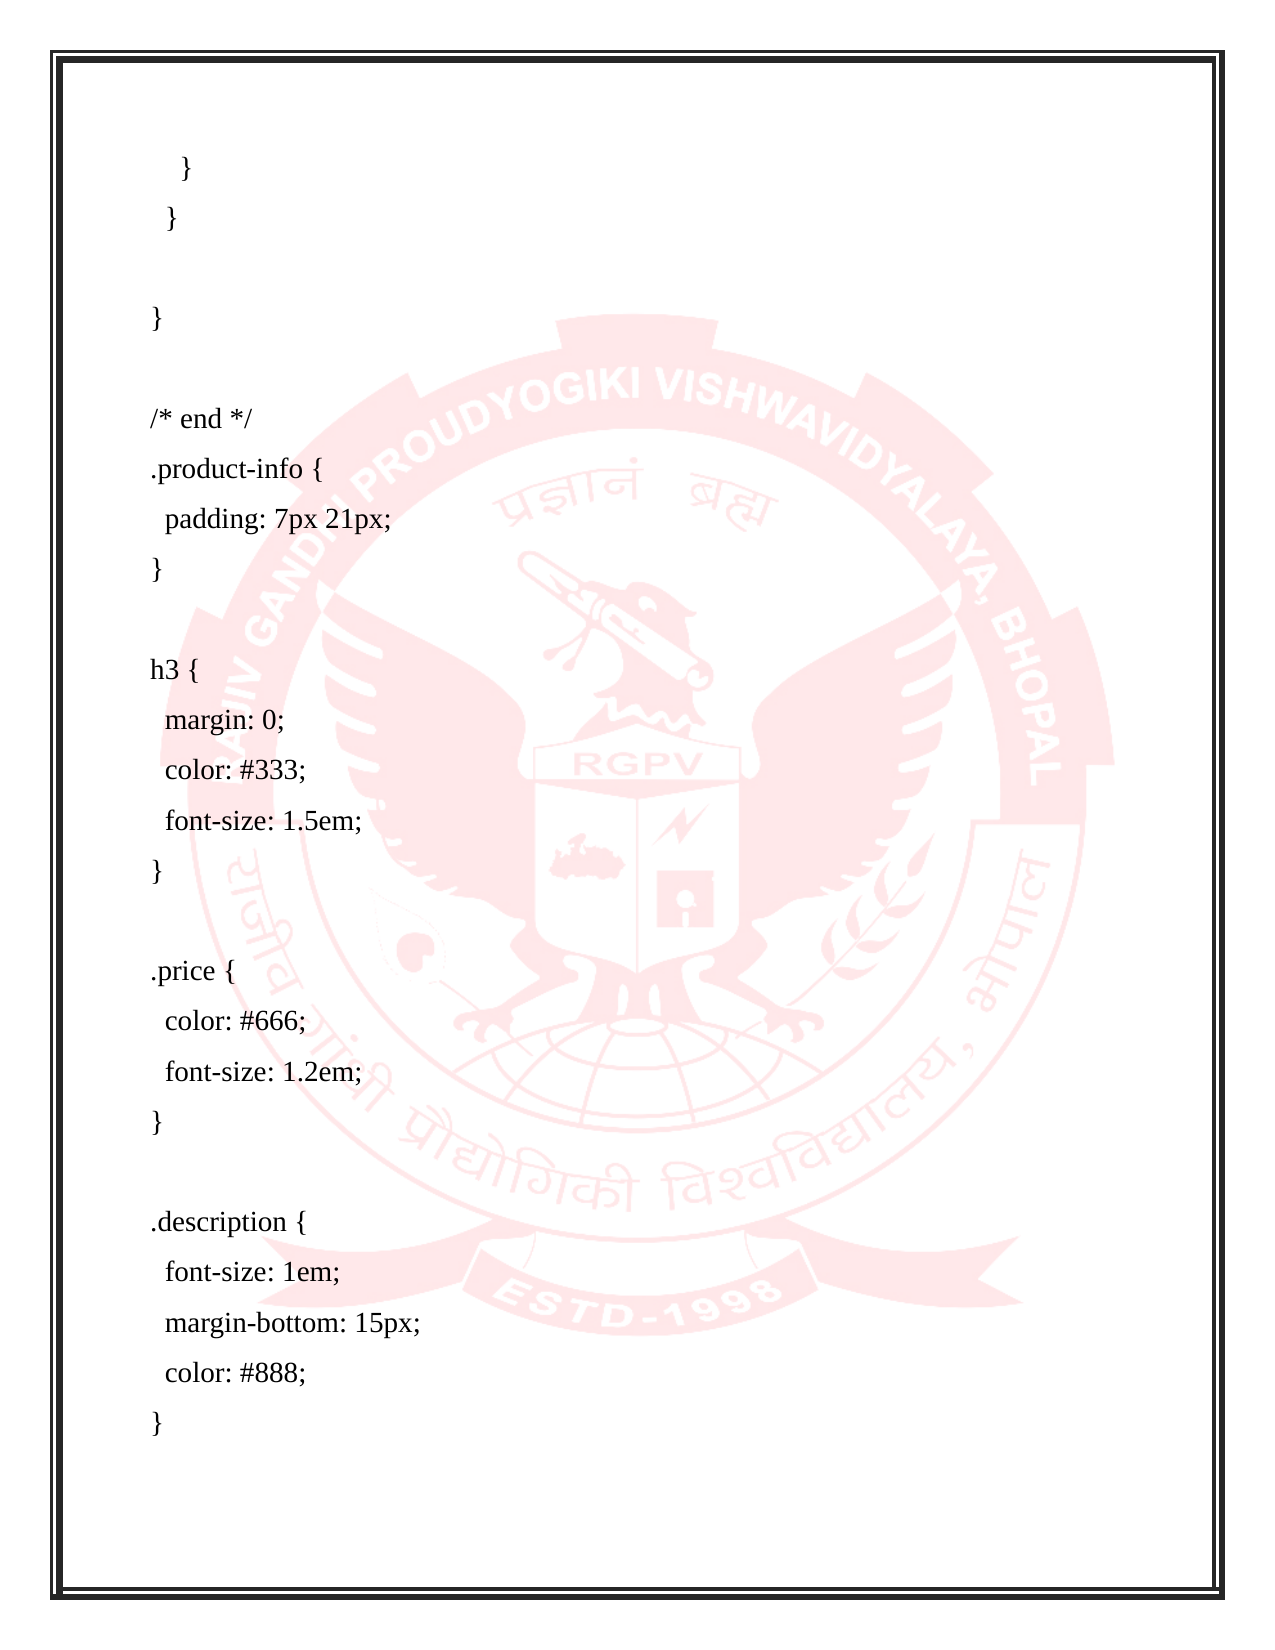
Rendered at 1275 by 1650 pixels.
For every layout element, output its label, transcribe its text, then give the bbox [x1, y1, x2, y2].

text /* end */ [150, 401, 1125, 434]
text padding: 7px 21px; [150, 501, 1125, 535]
text } [150, 150, 1125, 183]
text } [150, 853, 1125, 886]
text color: #333; [150, 752, 1125, 786]
text margin-bottom: 15px; [150, 1305, 1125, 1338]
text } [150, 1405, 1125, 1439]
text } [150, 301, 1125, 334]
text .price { [150, 953, 1125, 987]
text } [150, 200, 1125, 234]
text color: #888; [150, 1355, 1125, 1388]
text } [150, 552, 1125, 585]
text .description { [150, 1204, 1125, 1238]
text font-size: 1em; [150, 1254, 1125, 1288]
text } [150, 1104, 1125, 1137]
text margin: 0; [150, 702, 1125, 736]
text h3 { [150, 652, 1125, 686]
text color: #666; [150, 1003, 1125, 1037]
text font-size: 1.2em; [150, 1054, 1125, 1087]
text font-size: 1.5em; [150, 803, 1125, 836]
text .product-info { [150, 451, 1125, 485]
